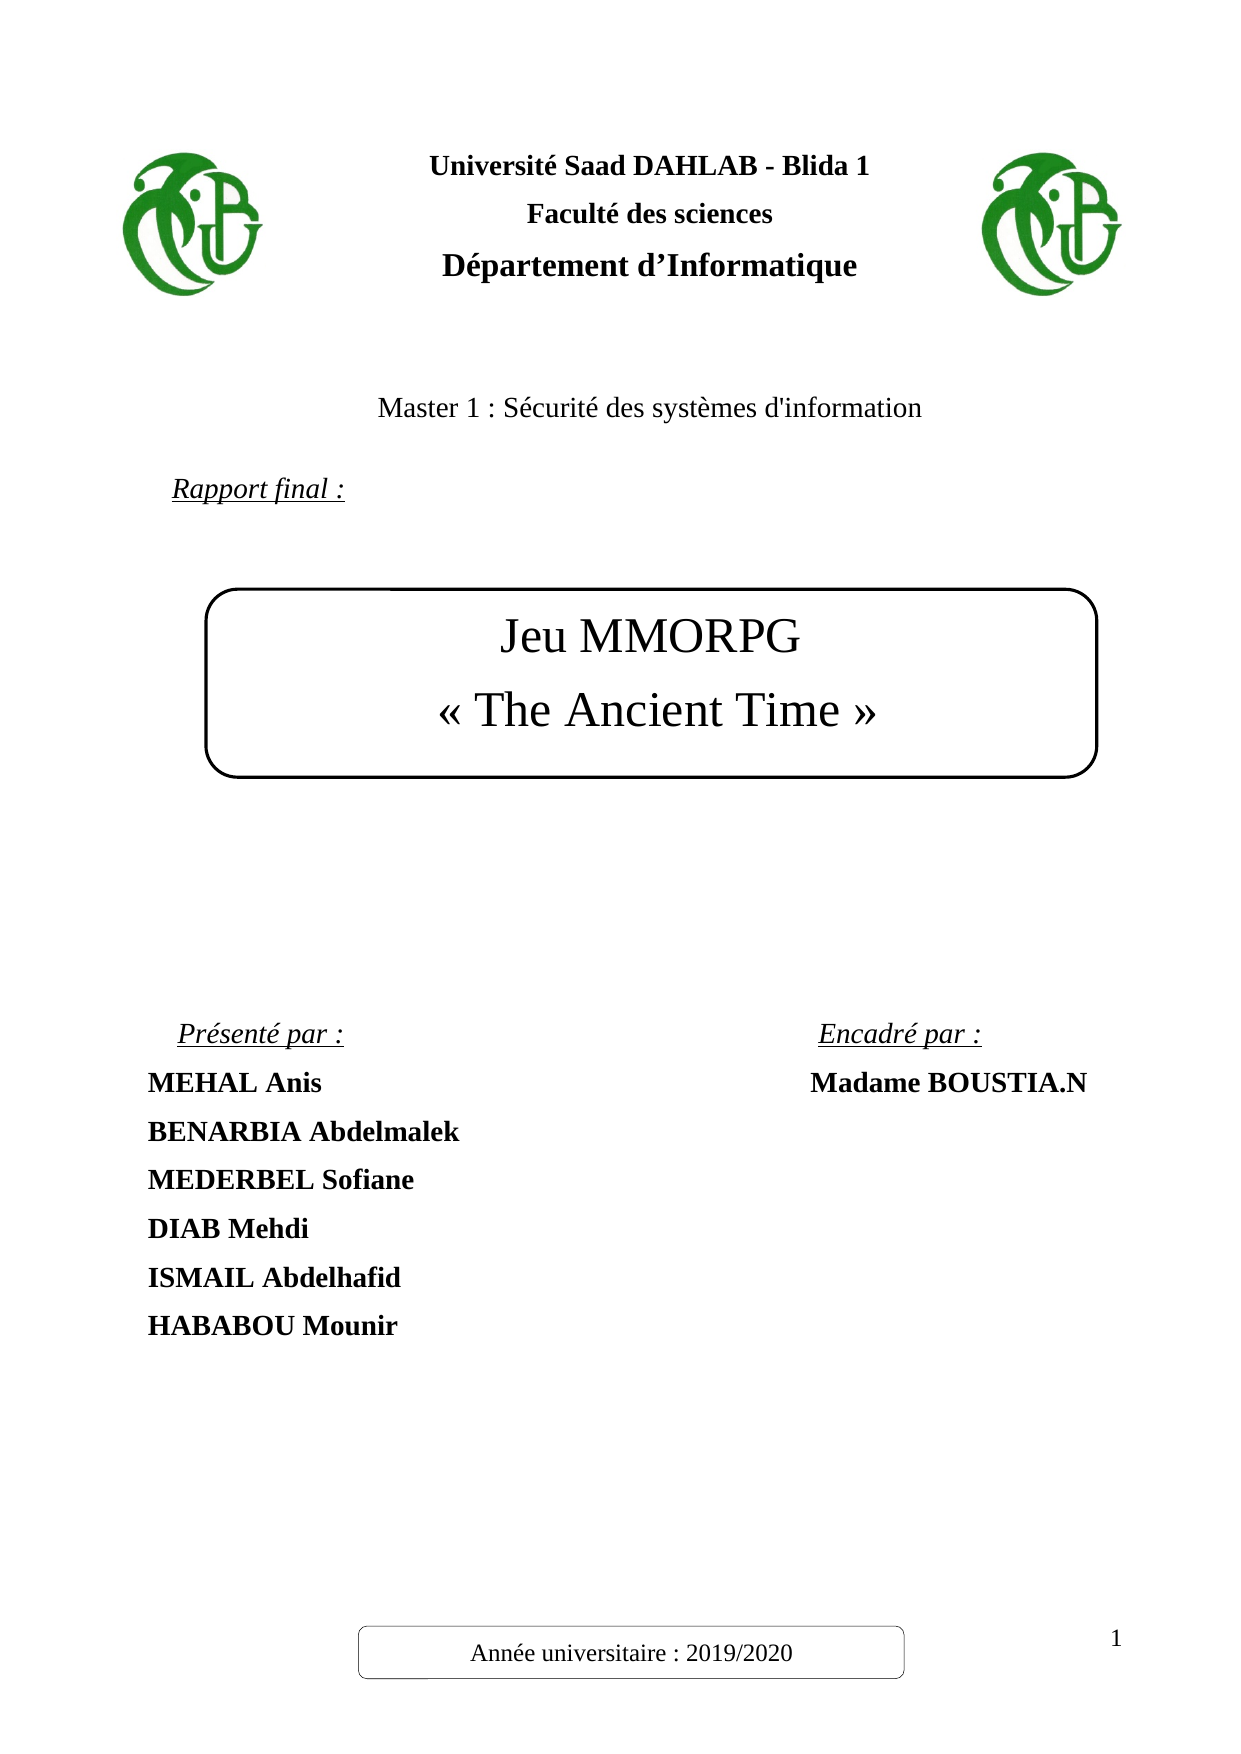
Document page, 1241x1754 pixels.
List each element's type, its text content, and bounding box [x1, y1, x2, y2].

text Master 1 : Sécurité des systèmes d'information [148, 390, 1122, 424]
text DIAB Mehdi [148, 1211, 1122, 1245]
text Département d’Informatique [267, 245, 975, 283]
text BENARBIA Abdelmalek [148, 1114, 1122, 1147]
picture [975, 149, 1126, 300]
text Faculté des sciences [267, 196, 975, 230]
text ISMAIL Abdelhafid [148, 1260, 1122, 1293]
text MEDERBEL Sofiane [148, 1162, 1122, 1196]
text Université Saad DAHLAB - Blida 1 [148, 148, 1122, 181]
text Présenté par : Encadré par : [148, 1017, 1122, 1050]
picture [116, 149, 267, 300]
text HABABOU Mounir [148, 1308, 1122, 1342]
text MEHAL Anis Madame BOUSTIA.N [148, 1065, 1122, 1099]
